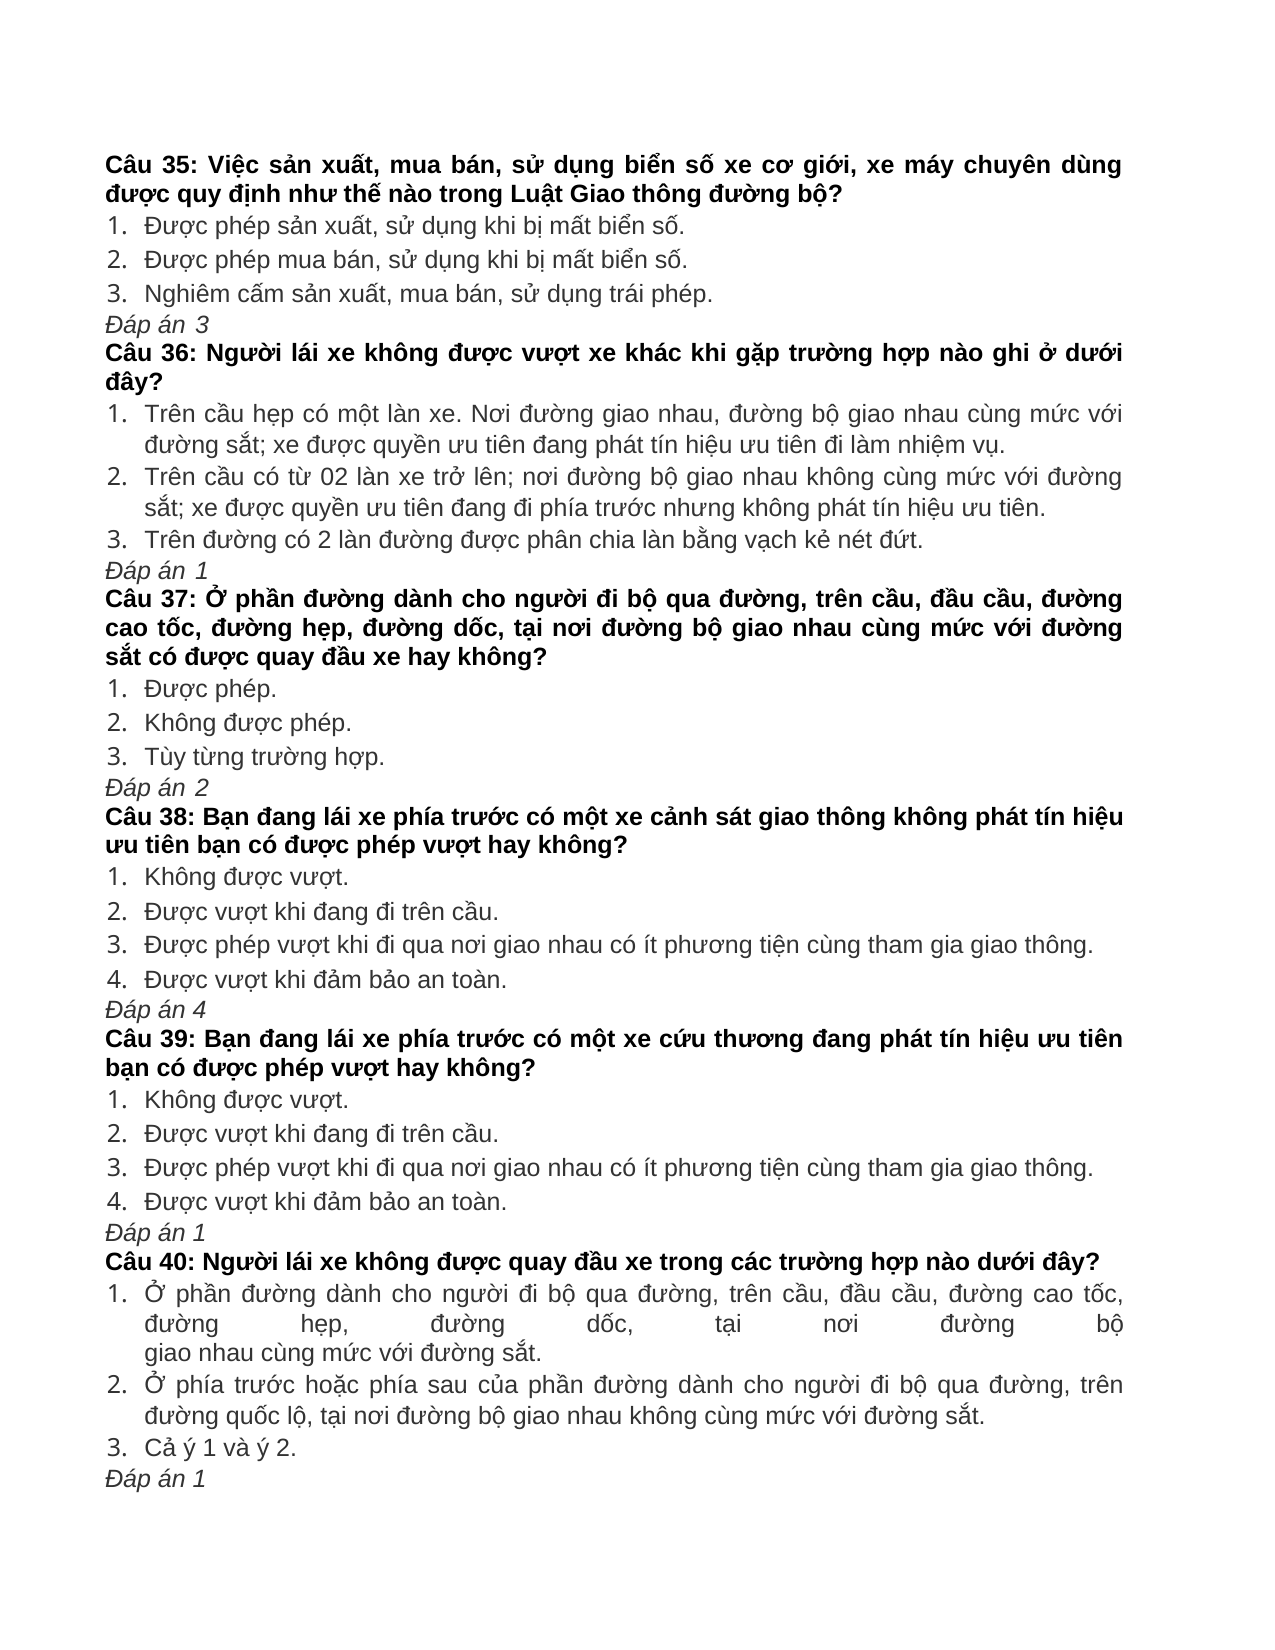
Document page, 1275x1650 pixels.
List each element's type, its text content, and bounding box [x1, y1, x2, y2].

text Đáp án 4 [105, 995, 1125, 1024]
text Đáp án 1 [105, 556, 1125, 584]
list Được phép mua bán, sử dụng khi bị mất biển số. [107, 242, 1125, 276]
list Trên cầu có từ 02 làn xe trở lên; nơi đường bộ giao nhau không cùng mức với đường sắt; xe được quyền ưu tiên đang đi phía trước nhưng không phát tín hiệu ưu tiên. [107, 459, 1125, 522]
list Trên cầu hẹp có một làn xe. Nơi đường giao nhau, đường bộ giao nhau cùng mức với đường sắt; xe được quyền ưu tiên đang phát tín hiệu ưu tiên đi làm nhiệm vụ. [107, 396, 1125, 459]
list Được vượt khi đảm bảo an toàn. [107, 961, 1125, 995]
text Đáp án 3 [105, 310, 1125, 338]
list Được vượt khi đang đi trên cầu. [107, 893, 1125, 927]
text Đáp án 2 [105, 773, 1125, 802]
text Câu 38: Bạn đang lái xe phía trước có một xe cảnh sát giao thông không phát tín hiệu ưu tiên bạn có được phép vượt hay không? [105, 802, 1125, 859]
list Ở phần đường dành cho người đi bộ qua đường, trên cầu, đầu cầu, đường cao tốc, đường hẹp, đường dốc, tại nơi đường bộ giao nhau cùng mức với đường sắt. [107, 1275, 1125, 1367]
list Được phép vượt khi đi qua nơi giao nhau có ít phương tiện cùng tham gia giao thông. [107, 927, 1125, 961]
list Nghiêm cấm sản xuất, mua bán, sử dụng trái phép. [107, 276, 1125, 310]
text Câu 36: Người lái xe không được vượt xe khác khi gặp trường hợp nào ghi ở dưới đây? [105, 338, 1125, 396]
list Cả ý 1 và ý 2. [107, 1430, 1125, 1464]
text Câu 35: Việc sản xuất, mua bán, sử dụng biển số xe cơ giới, xe máy chuyên dùng được quy định như thế nào trong Luật Giao thông đường bộ? [105, 150, 1125, 207]
list Được phép sản xuất, sử dụng khi bị mất biển số. [107, 207, 1125, 242]
list Tùy từng trường hợp. [107, 739, 1125, 773]
list Được vượt khi đang đi trên cầu. [107, 1116, 1125, 1150]
text Đáp án 1 [105, 1218, 1125, 1247]
list Được vượt khi đảm bảo an toàn. [107, 1184, 1125, 1218]
text Câu 39: Bạn đang lái xe phía trước có một xe cứu thương đang phát tín hiệu ưu tiên bạn có được phép vượt hay không? [105, 1024, 1125, 1082]
list Được phép vượt khi đi qua nơi giao nhau có ít phương tiện cùng tham gia giao thông. [107, 1150, 1125, 1184]
list Không được vượt. [107, 1082, 1125, 1116]
list Không được vượt. [107, 859, 1125, 893]
list Ở phía trước hoặc phía sau của phần đường dành cho người đi bộ qua đường, trên đường quốc lộ, tại nơi đường bộ giao nhau không cùng mức với đường sắt. [107, 1367, 1125, 1430]
text Câu 40: Người lái xe không được quay đầu xe trong các trường hợp nào dưới đây? [105, 1247, 1125, 1275]
text Câu 37: Ở phần đường dành cho người đi bộ qua đường, trên cầu, đầu cầu, đường cao tốc, đường hẹp, đường dốc, tại nơi đường bộ giao nhau cùng mức với đường sắt có được quay đầu xe hay không? [105, 584, 1125, 671]
list Không được phép. [107, 705, 1125, 739]
text Đáp án 1 [105, 1464, 1125, 1492]
list Được phép. [107, 671, 1125, 705]
list Trên đường có 2 làn đường được phân chia làn bằng vạch kẻ nét đứt. [107, 522, 1125, 556]
